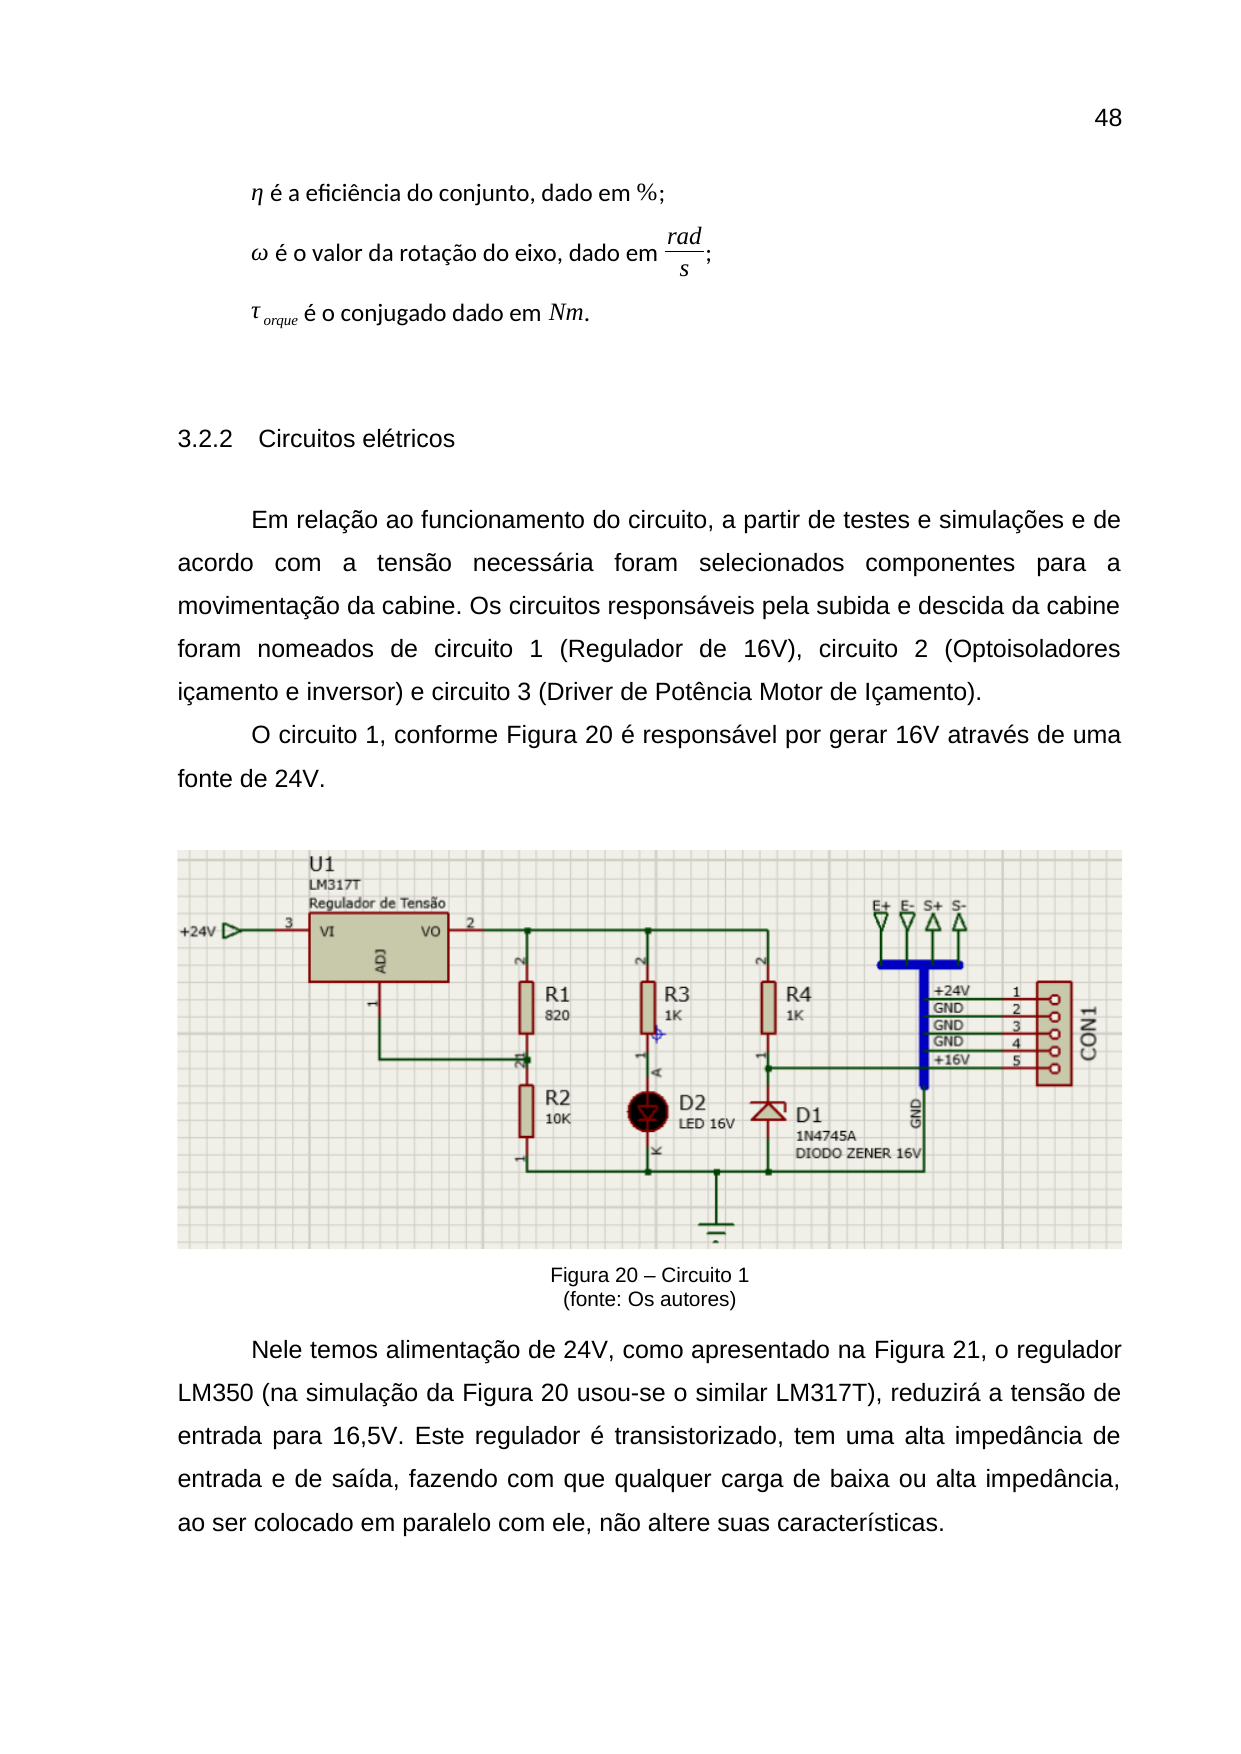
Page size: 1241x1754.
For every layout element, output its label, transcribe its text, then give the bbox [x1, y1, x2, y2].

subtitle Circuitos elétricos [177, 424, 1122, 453]
text é o valor da rotação do eixo, dado em ; [177, 223, 1122, 282]
text é o conjugado dado em . [177, 297, 1122, 328]
text O circuito 1, conforme Figura 20 é responsável por gerar 16V através de uma fonte de 24V. [177, 721, 1122, 792]
text é a eficiência do conjunto, dado em ; [177, 177, 1122, 208]
text (fonte: Os autores) [177, 1287, 1122, 1311]
text Em relação ao funcionamento do circuito, a partir de testes e simulações e de acordo com a tensão necessária foram selecionados componentes para a movimentação da cabine. Os circuitos responsáveis pela subida e descida da cabine foram nomeados de circuito 1 (Regulador de 16V), circuito 2 (Optoisoladores içamento e inversor) e circuito 3 (Driver de Potência Motor de Içamento). [177, 505, 1122, 706]
picture [177, 850, 1123, 1249]
text Nele temos alimentação de 24V, como apresentado na Figura 21, o regulador LM350 (na simulação da Figura 20 usou-se o similar LM317T), reduzirá a tensão de entrada para 16,5V. Este regulador é transistorizado, tem uma alta impedância de entrada e de saída, fazendo com que qualquer carga de baixa ou alta impedância, ao ser colocado em paralelo com ele, não altere suas características. [177, 1335, 1122, 1536]
